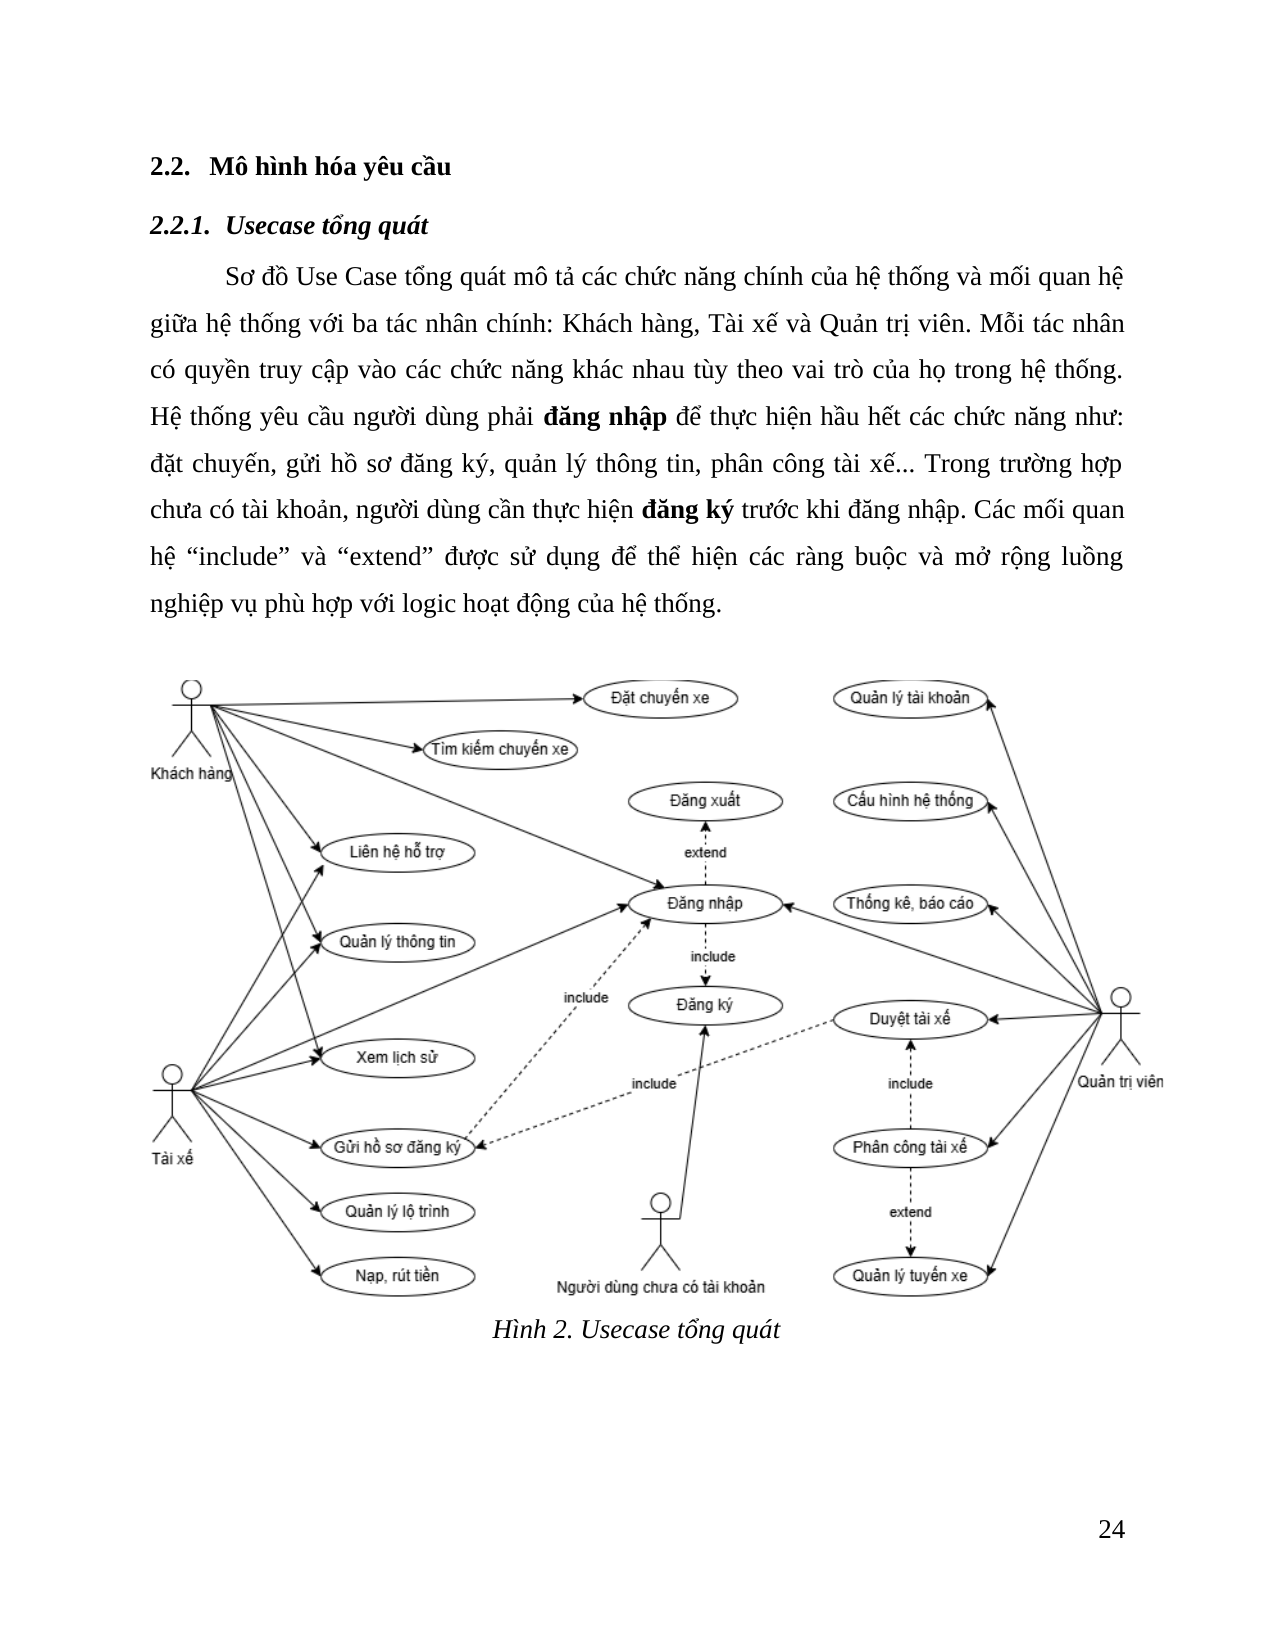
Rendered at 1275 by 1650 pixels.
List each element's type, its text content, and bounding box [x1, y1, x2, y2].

picture [150, 680, 1164, 1298]
text Sơ đồ Use Case tổng quát mô tả các chức năng chính của hệ thống và mối quan hệ giữa hệ thống với ba tác nhân chính: Khách hàng, Tài xế và Quản trị viên. Mỗi tác nhân có quyền truy cập vào các chức năng khác nhau tùy theo vai trò của họ trong hệ thống. Hệ thống yêu cầu người dùng phải đăng nhập để thực hiện hầu hết các chức năng như: đặt chuyến, gửi hồ sơ đăng ký, quản lý thông tin, phân công tài xế... Trong trường hợp chưa có tài khoản, người dùng cần thực hiện đăng ký trước khi đăng nhập. Các mối quan hệ “include” và “extend” được sử dụng để thể hiện các ràng buộc và mở rộng luồng nghiệp vụ phù hợp với logic hoạt động của hệ thống. [150, 260, 1125, 618]
text Hình 2. Usecase tổng quát [150, 1313, 1125, 1344]
subtitle Mô hình hóa yêu cầu [150, 150, 1125, 181]
subtitle Usecase tổng quát [150, 209, 1125, 240]
